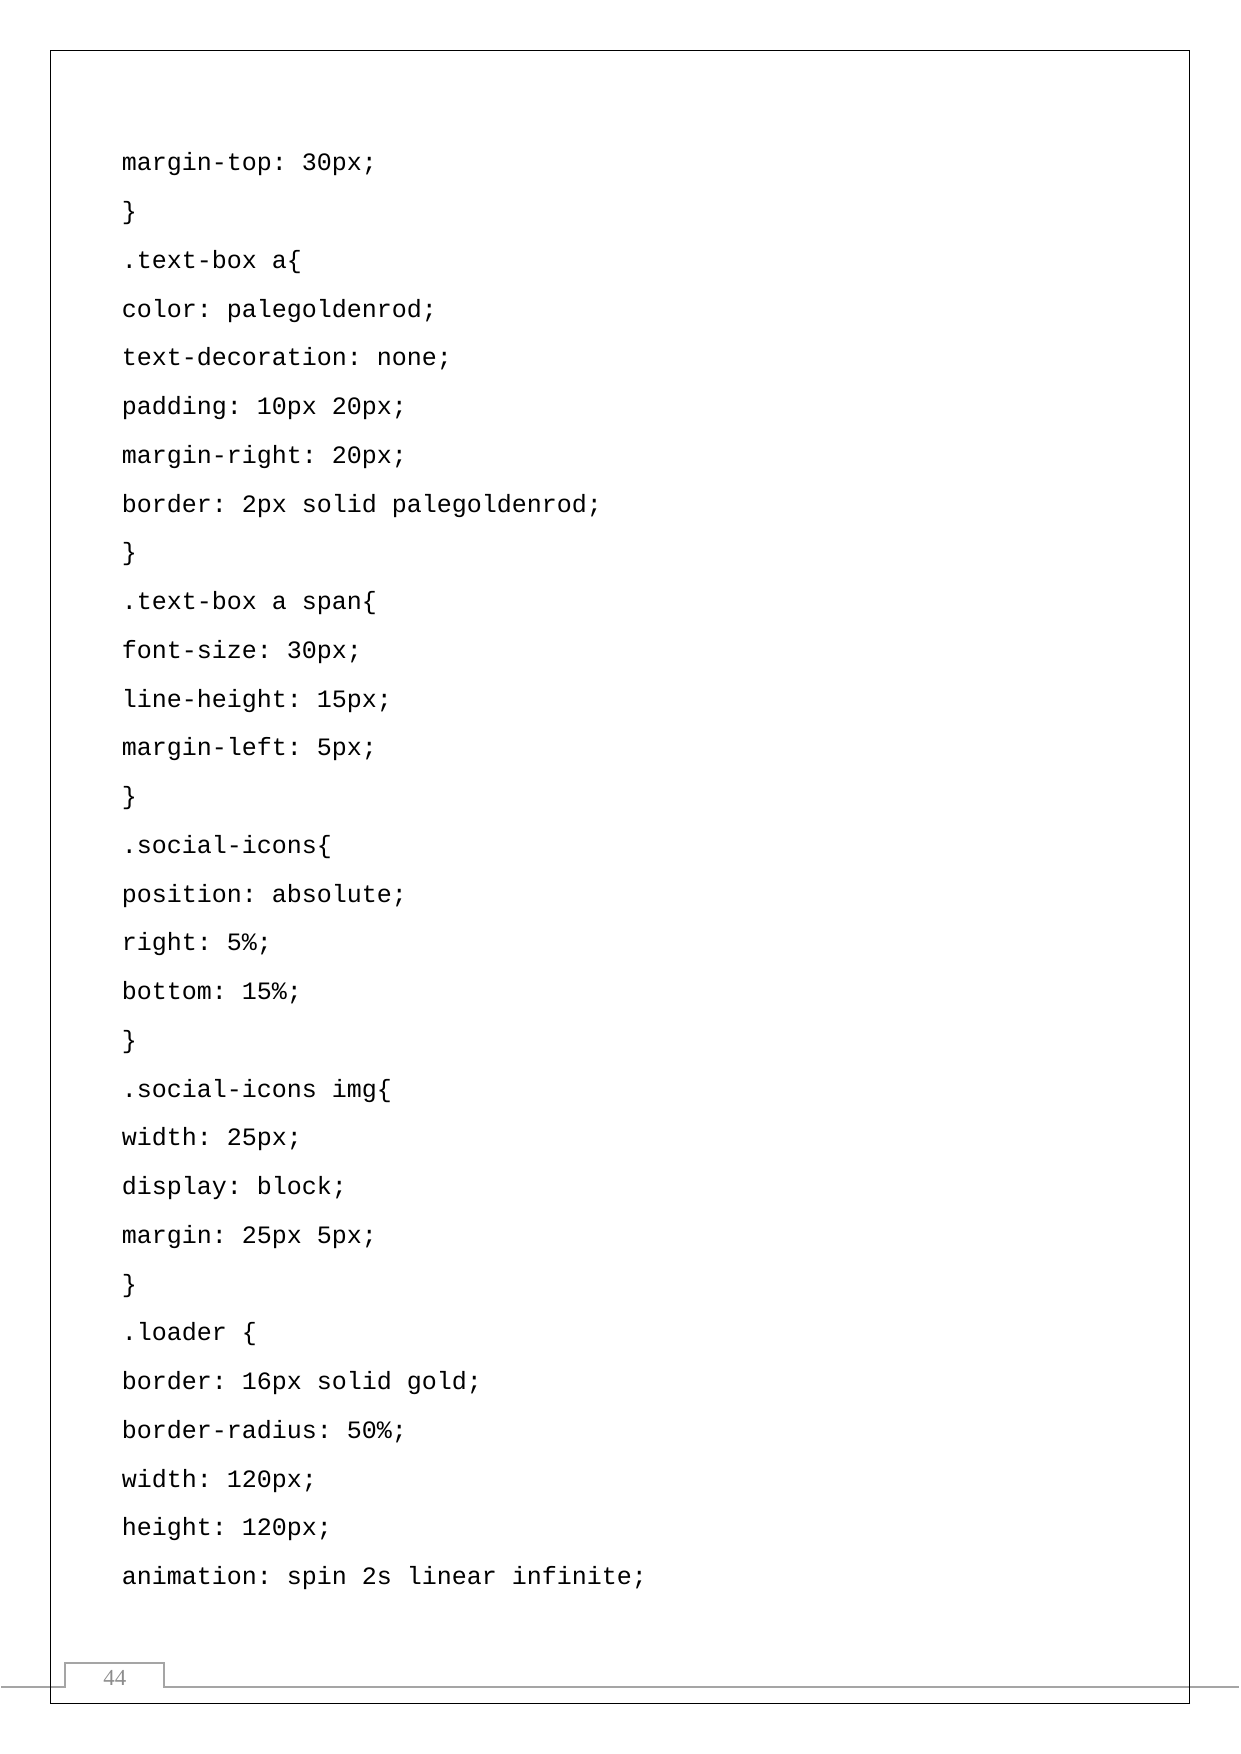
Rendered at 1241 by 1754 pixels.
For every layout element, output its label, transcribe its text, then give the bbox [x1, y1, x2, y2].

text } [122, 540, 1017, 568]
text color: palegoldenrod; [122, 296, 1017, 324]
text margin-top: 30px; [122, 150, 1017, 178]
text .text-box a{ [122, 247, 1017, 276]
text border-radius: 50%; [122, 1417, 1017, 1446]
text line-height: 15px; [122, 686, 1017, 714]
text } [122, 784, 1017, 812]
text bottom: 15%; [122, 979, 1017, 1007]
text } [122, 1027, 1017, 1056]
text animation: spin 2s linear infinite; [122, 1564, 1017, 1592]
text .social-icons img{ [122, 1076, 1017, 1104]
text .loader { [122, 1320, 1017, 1348]
text position: absolute; [122, 881, 1017, 909]
text .social-icons{ [122, 832, 1017, 861]
text border: 2px solid palegoldenrod; [122, 491, 1017, 519]
text display: block; [122, 1174, 1017, 1202]
text margin-right: 20px; [122, 442, 1017, 471]
text .text-box a span{ [122, 589, 1017, 617]
text margin-left: 5px; [122, 735, 1017, 763]
text right: 5%; [122, 930, 1017, 958]
text text-decoration: none; [122, 345, 1017, 373]
text width: 120px; [122, 1466, 1017, 1494]
text padding: 10px 20px; [122, 394, 1017, 422]
text border: 16px solid gold; [122, 1369, 1017, 1397]
text } [122, 1271, 1017, 1299]
text } [122, 199, 1017, 227]
text height: 120px; [122, 1515, 1017, 1543]
text margin: 25px 5px; [122, 1222, 1017, 1251]
text width: 25px; [122, 1125, 1017, 1153]
text font-size: 30px; [122, 637, 1017, 666]
